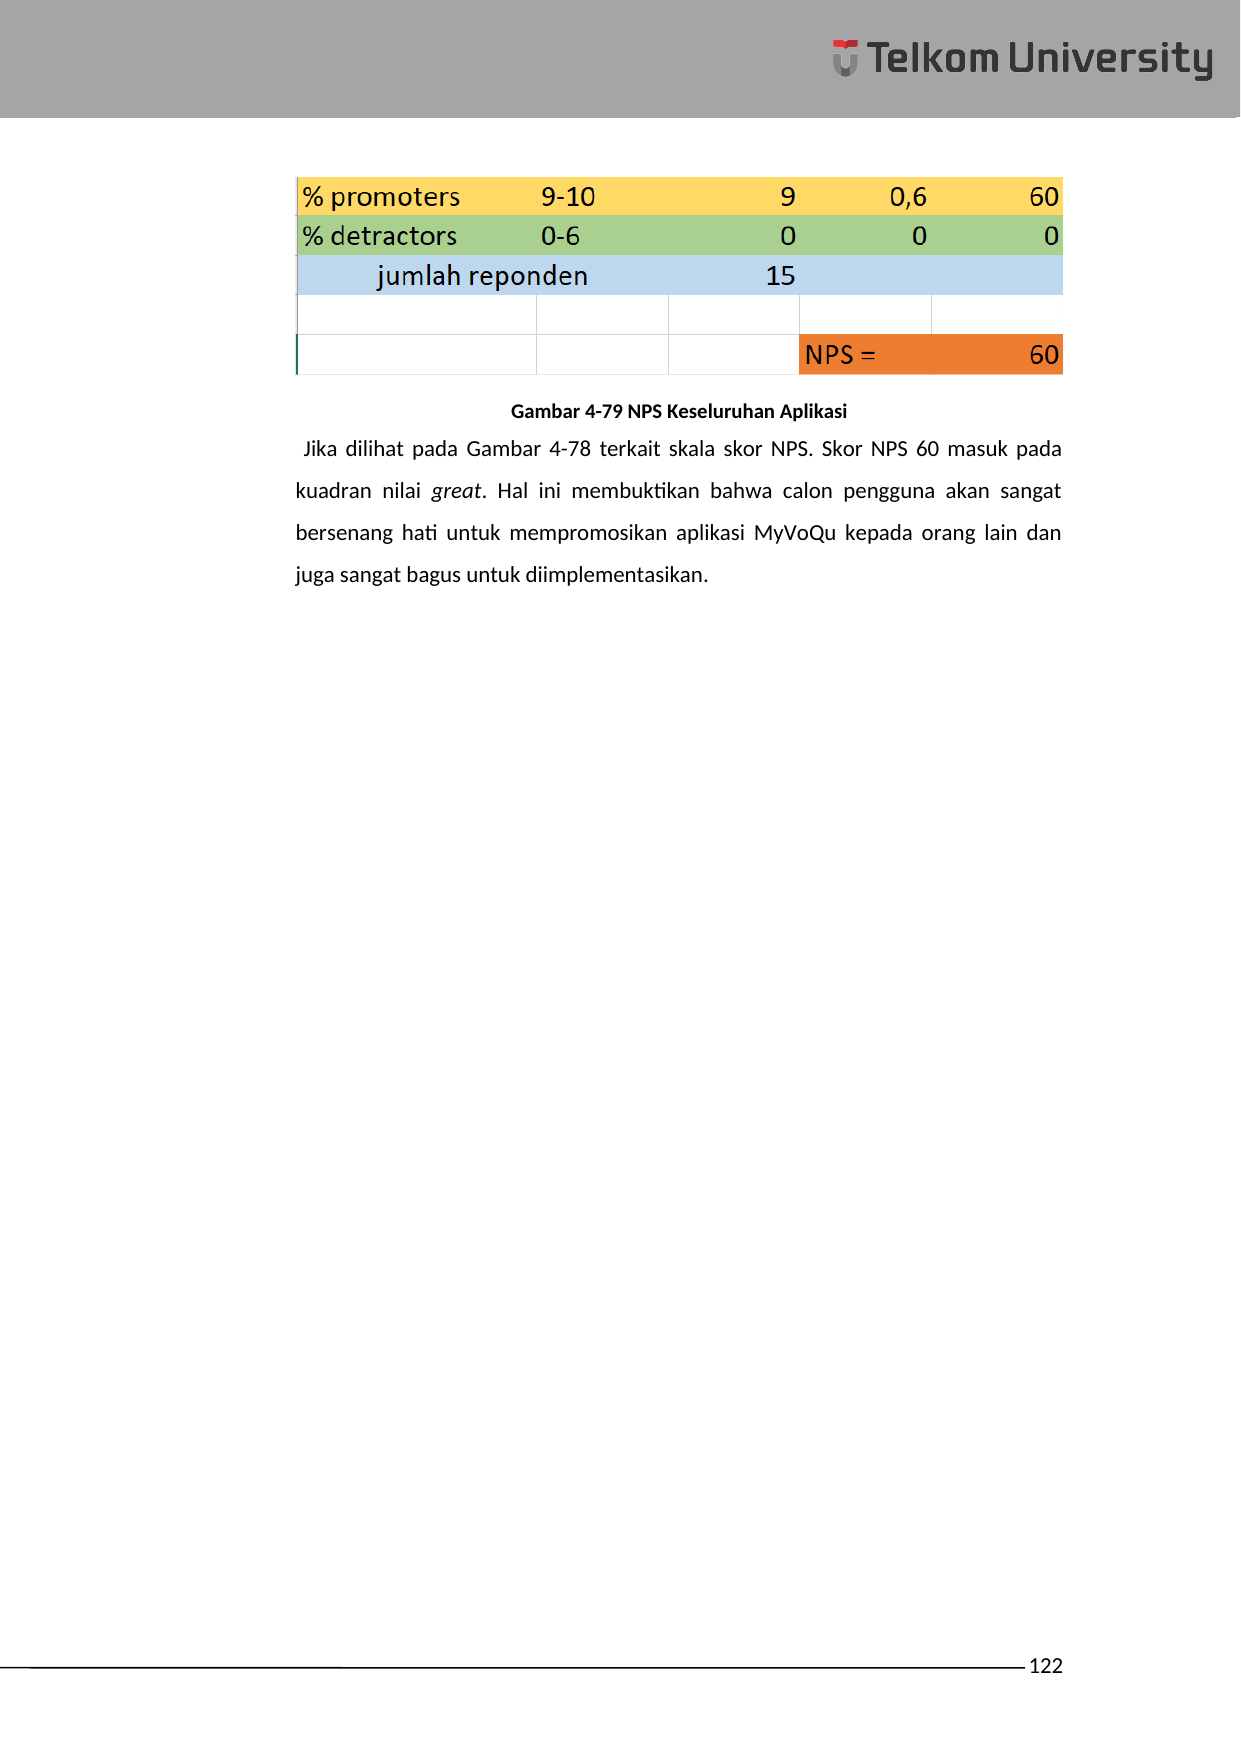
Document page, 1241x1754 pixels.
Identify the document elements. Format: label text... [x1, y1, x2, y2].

picture [833, 40, 1213, 81]
text Gambar 4-35 NPS Keseluruhan Aplikasi [295, 399, 1063, 424]
picture [295, 177, 1064, 375]
